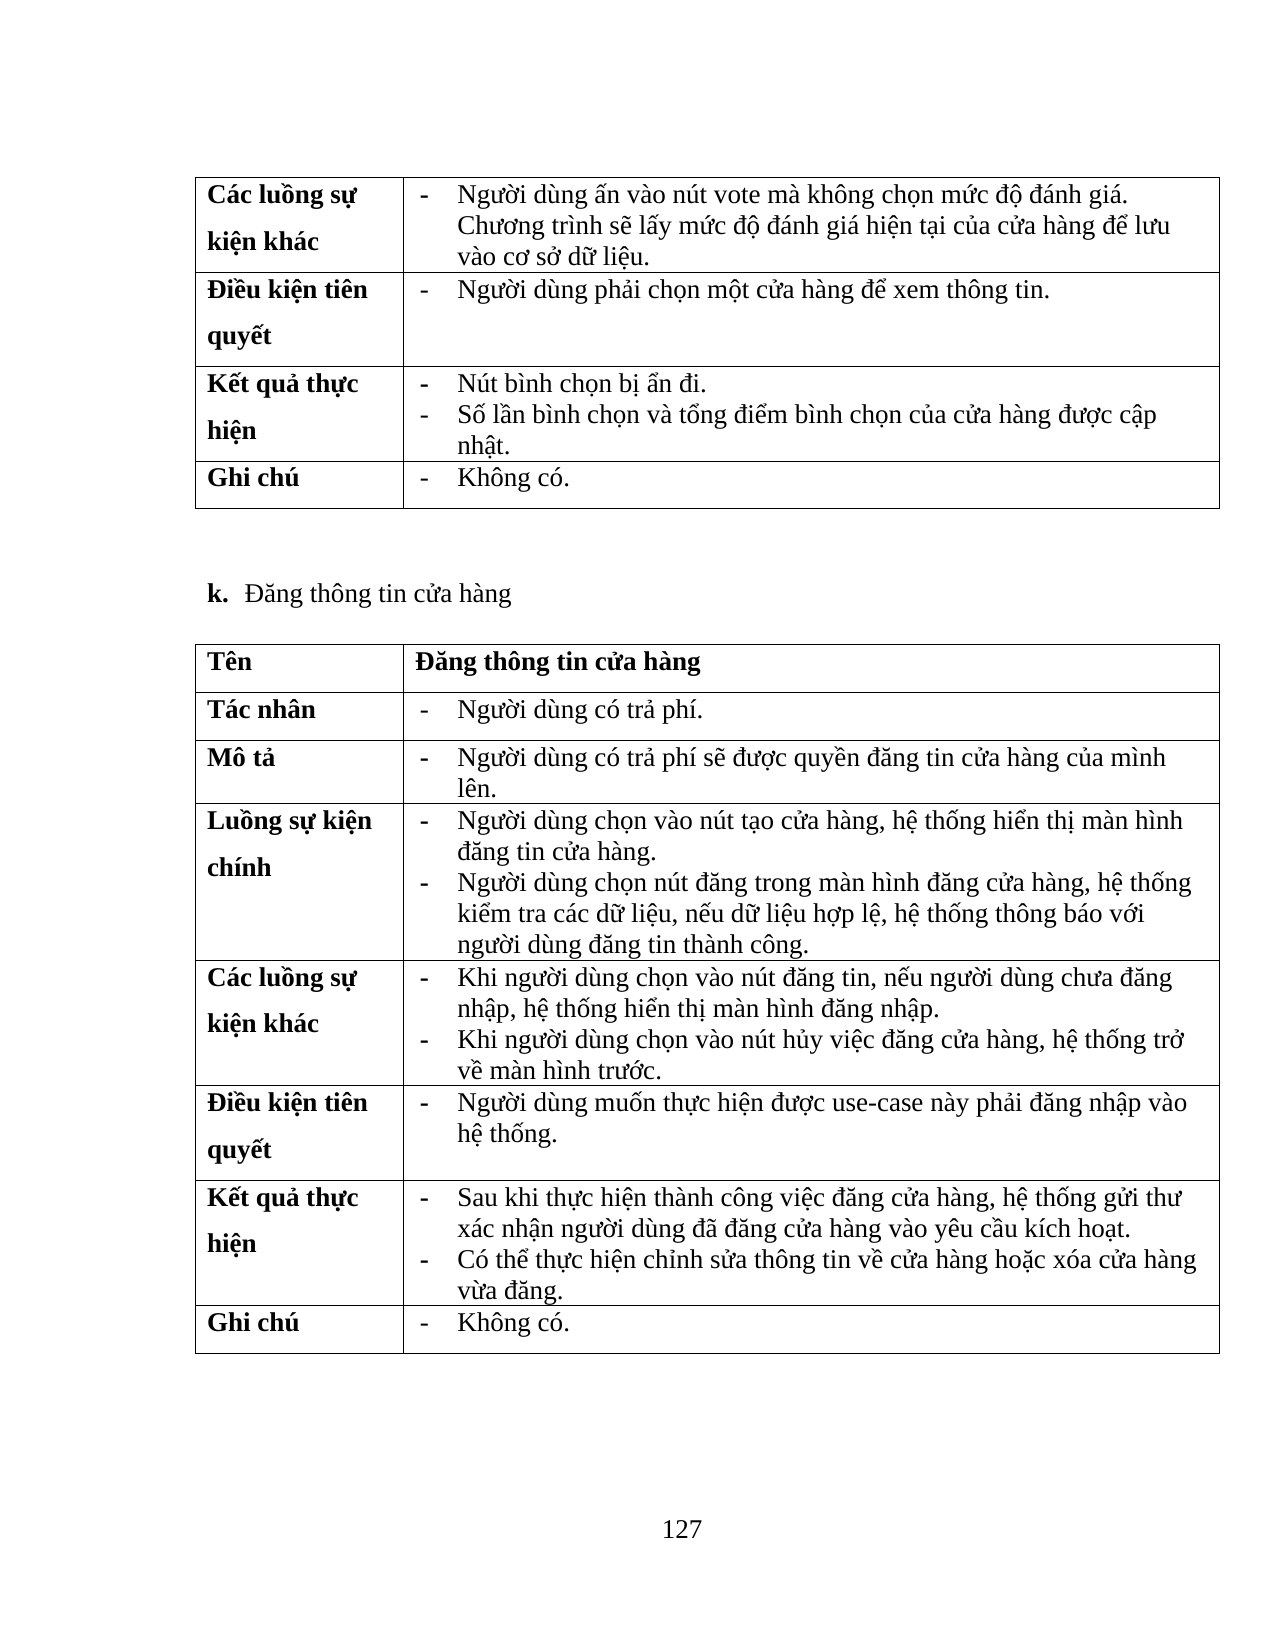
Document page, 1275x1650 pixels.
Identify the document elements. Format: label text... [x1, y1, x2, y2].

table_cell Người dùng muốn thực hiện được use-case này phải đăng nhập vào hệ thống. [404, 1086, 1219, 1180]
table_cell Các luồng sự kiện khác [196, 961, 403, 1085]
table_cell Điều kiện tiên quyết [196, 1086, 403, 1180]
table_cell Điều kiện tiên quyết [196, 273, 403, 366]
table_cell Người dùng chọn vào nút tạo cửa hàng, hệ thống hiển thị màn hình đăng tin cửa hàng. Người dùng chọn nút đăng trong màn hình đăng cửa hàng, hệ thống kiểm tra các dữ liệu, nếu dữ liệu hợp lệ, hệ thống thông báo với người dùng đăng tin thành công. [404, 804, 1219, 960]
table_cell Khi người dùng chọn vào nút đăng tin, nếu người dùng chưa đăng nhập, hệ thống hiển thị màn hình đăng nhập. Khi người dùng chọn vào nút hủy việc đăng cửa hàng, hệ thống trở về màn hình trước. [404, 961, 1219, 1085]
table_cell Luồng sự kiện chính [196, 804, 403, 960]
table_cell Nút bình chọn bị ẩn đi. Số lần bình chọn và tổng điểm bình chọn của cửa hàng được cập nhật. [404, 367, 1219, 461]
table_cell Ghi chú [196, 1306, 403, 1353]
table_cell Các luồng sự kiện khác [196, 178, 403, 272]
table_cell Ghi chú [196, 462, 403, 508]
list Đăng thông tin cửa hàng [207, 577, 1157, 608]
table_header Tên [196, 645, 403, 692]
table_cell Người dùng có trả phí sẽ được quyền đăng tin cửa hàng của mình lên. [404, 741, 1219, 803]
table_cell Kết quả thực hiện [196, 1181, 403, 1305]
table_cell Tác nhân [196, 693, 403, 740]
table_cell Người dùng ấn vào nút vote mà không chọn mức độ đánh giá. Chương trình sẽ lấy mức độ đánh giá hiện tại của cửa hàng để lưu vào cơ sở dữ liệu. [404, 178, 1219, 272]
table_cell Người dùng phải chọn một cửa hàng để xem thông tin. [404, 273, 1219, 366]
table_cell Sau khi thực hiện thành công việc đăng cửa hàng, hệ thống gửi thư xác nhận người dùng đã đăng cửa hàng vào yêu cầu kích hoạt. Có thể thực hiện chỉnh sửa thông tin về cửa hàng hoặc xóa cửa hàng vừa đăng. [404, 1181, 1219, 1305]
table_cell Mô tả [196, 741, 403, 803]
table_cell Không có. [404, 462, 1219, 508]
table_header Đăng thông tin cửa hàng [404, 645, 1219, 692]
table_cell Kết quả thực hiện [196, 367, 403, 461]
table_cell Người dùng có trả phí. [404, 693, 1219, 740]
table_cell Không có. [404, 1306, 1219, 1353]
